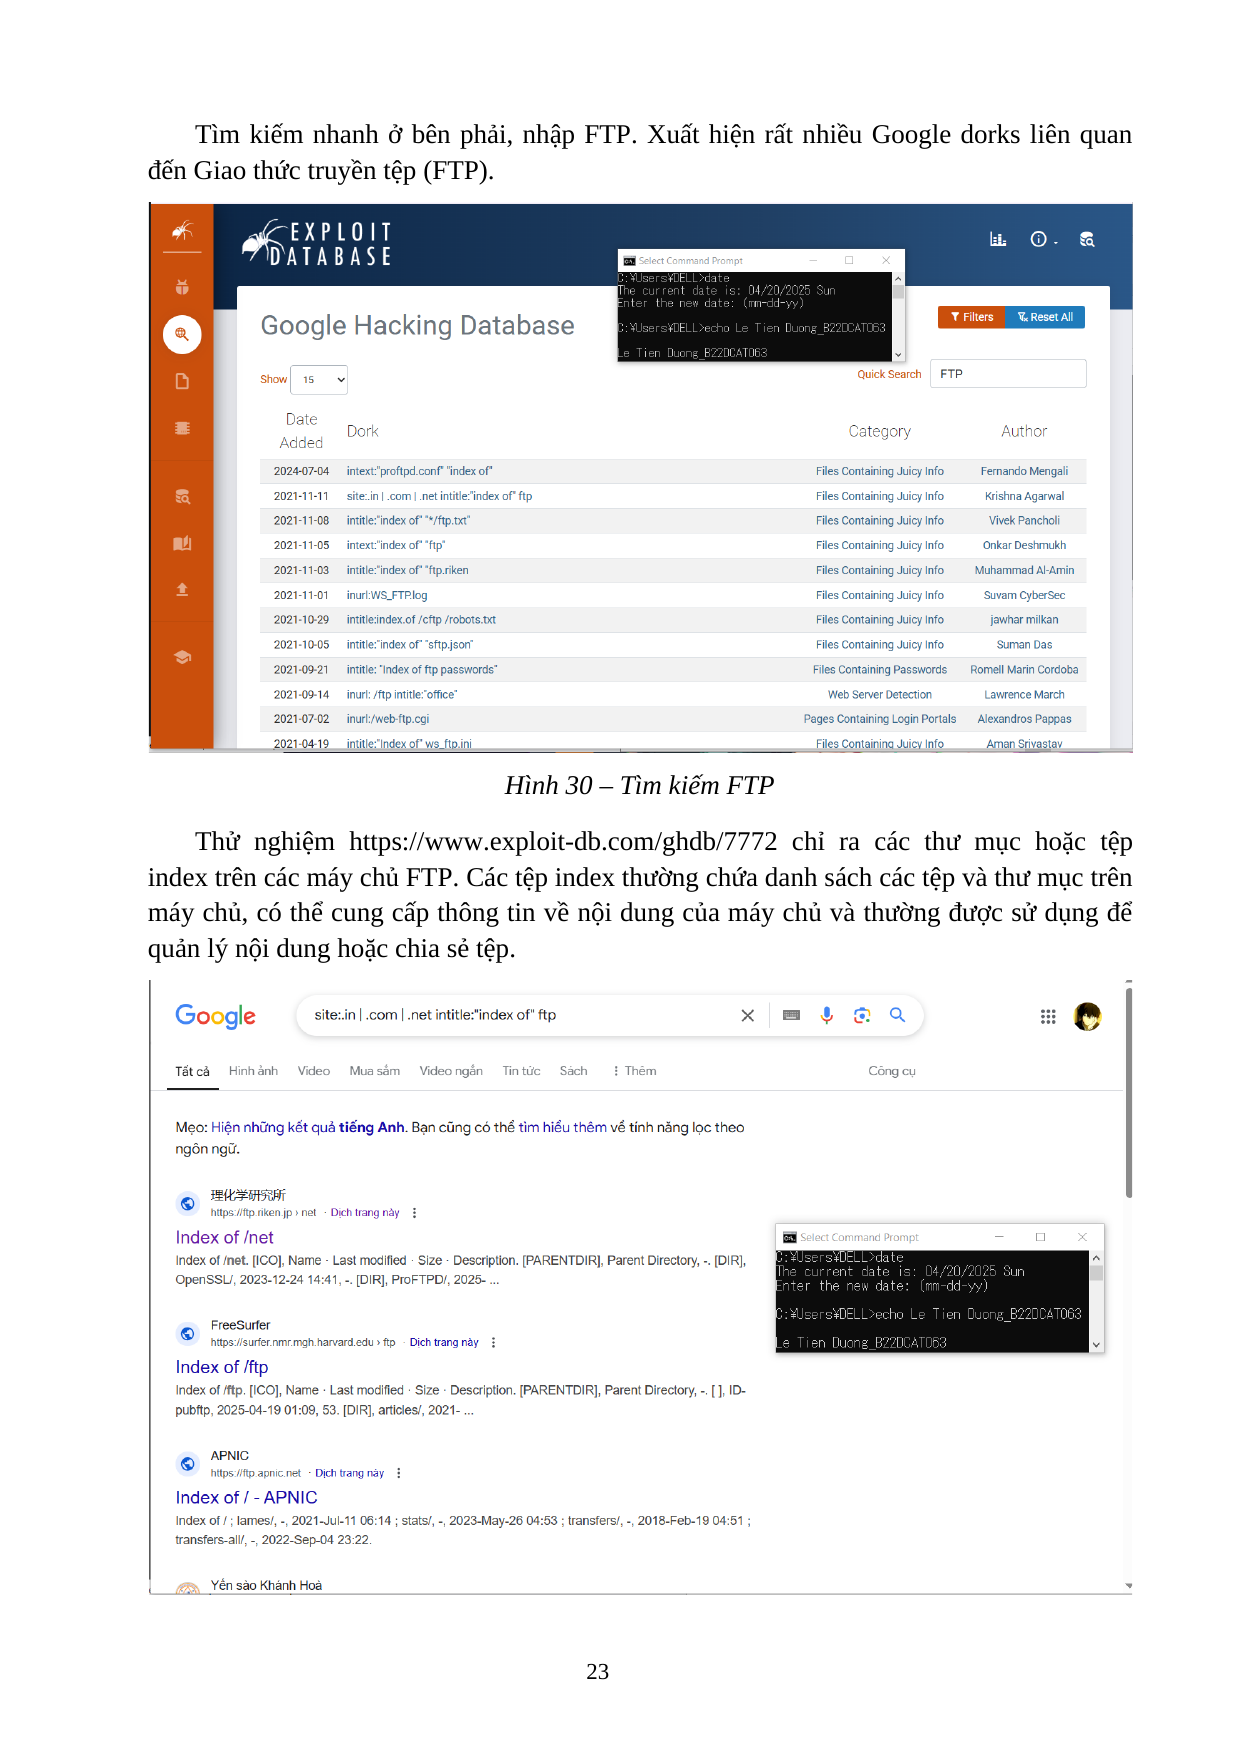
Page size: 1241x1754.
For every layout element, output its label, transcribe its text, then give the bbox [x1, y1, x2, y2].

text Thử nghiệm https://www.exploit-db.com/ghdb/7772 chỉ ra các thư mục hoặc tệp index trên các máy chủ FTP. Các tệp index thường chứa danh sách các tệp và thư mục trên máy chủ, có thể cung cấp thông tin về nội dung của máy chủ và thường được sử dụng để quản lý nội dung hoặc chia sẻ tệp. [148, 825, 1134, 963]
text Tìm kiếm nhanh ở bên phải, nhập FTP. Xuất hiện rất nhiều Google dorks liên quan đến Giao thức truyền tệp (FTP). [148, 118, 1134, 185]
picture [148, 202, 1133, 753]
picture [149, 980, 1133, 1595]
text – Tìm kiếm FTP [148, 769, 1134, 800]
